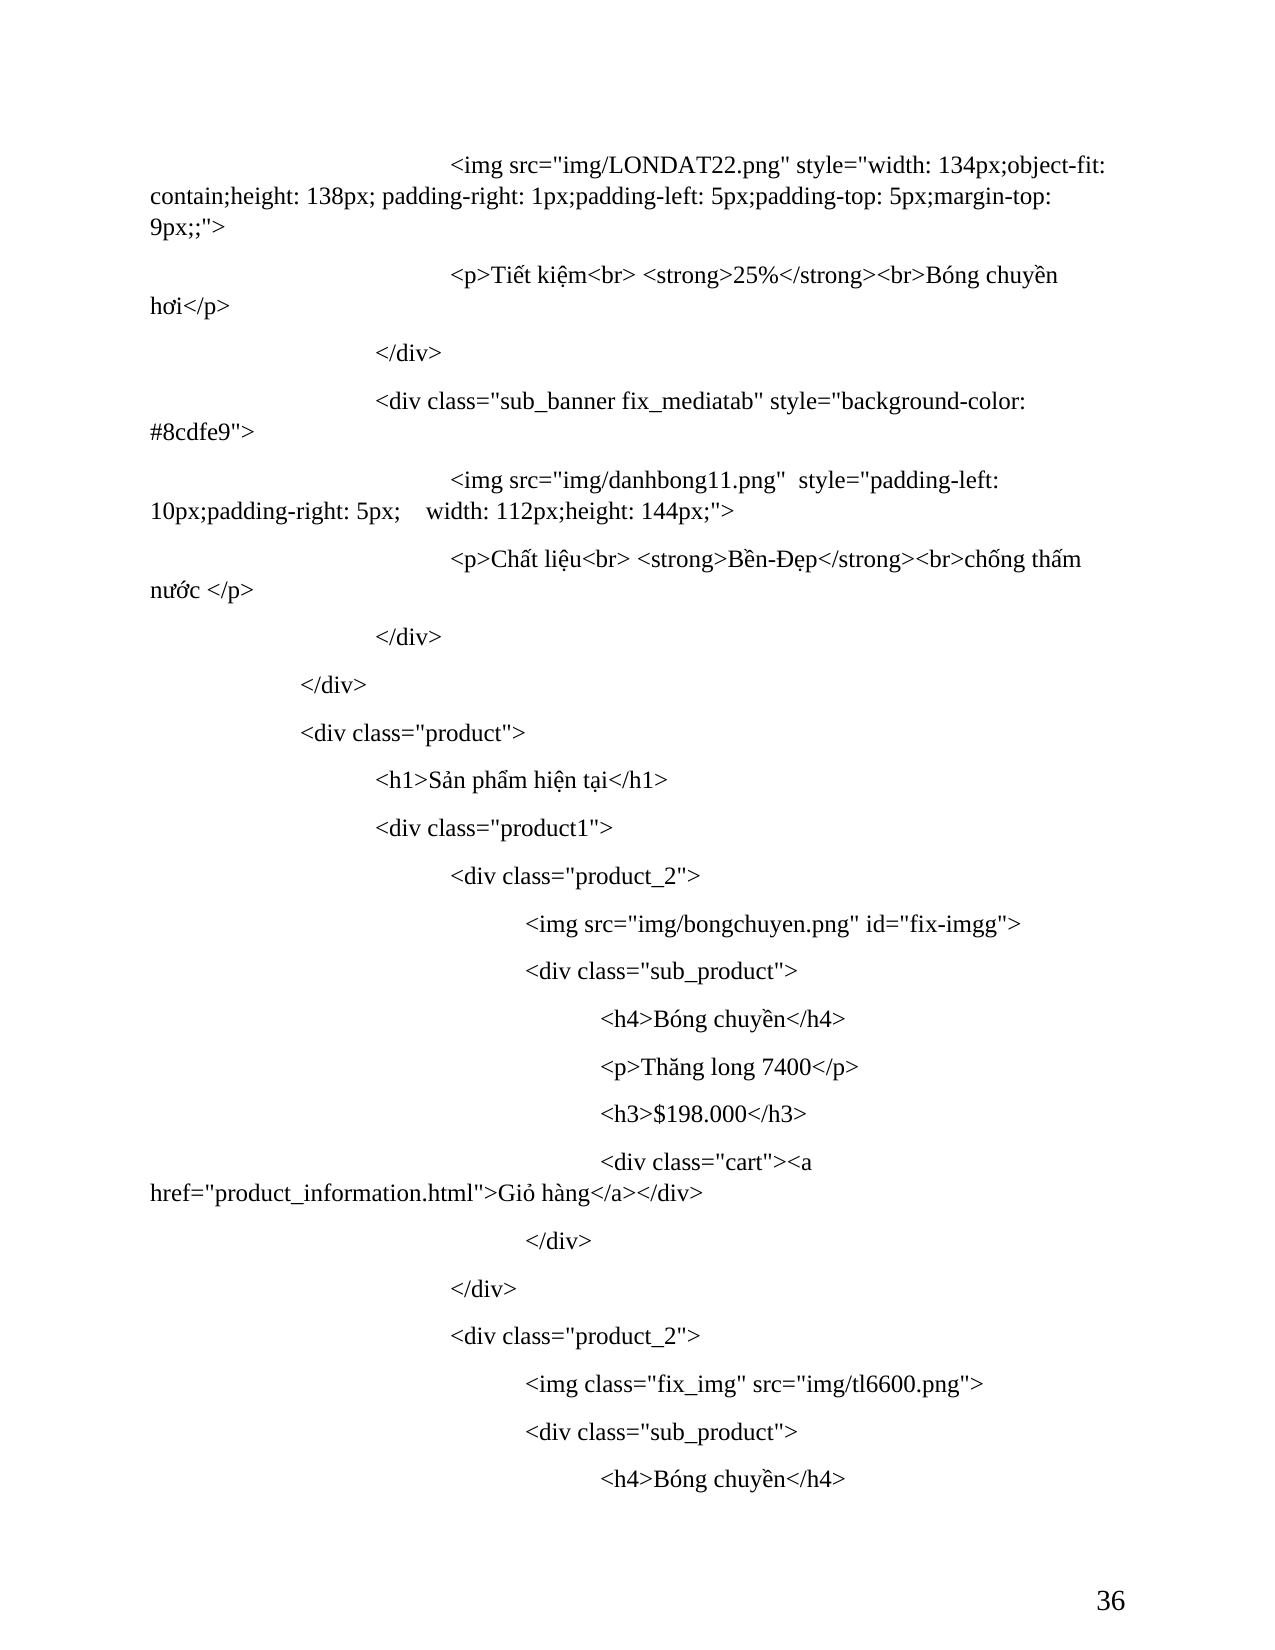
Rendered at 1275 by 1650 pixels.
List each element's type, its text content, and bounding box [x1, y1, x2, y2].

text <img src="img/danhbong11.png" style="padding-left: 10px;padding-right: 5px; width: 112px;height: 144px;"> [150, 465, 1125, 525]
text <img class="fix_img" src="img/tl6600.png"> [150, 1369, 1125, 1398]
text <div class="product_2"> [150, 861, 1125, 890]
text </div> [150, 338, 1125, 367]
text <h4>Bóng chuyền</h4> [150, 1004, 1125, 1033]
text </div> [150, 622, 1125, 651]
text </div> [150, 1226, 1125, 1255]
text <div class="product"> [150, 718, 1125, 747]
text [150, 1147, 1125, 1207]
text <h4>Bóng chuyền</h4> [150, 1464, 1125, 1493]
text <h3>$198.000</h3> [150, 1099, 1125, 1128]
text <div class="product1"> [150, 813, 1125, 842]
text <img src="img/bongchuyen.png" id="fix-imgg"> [150, 909, 1125, 937]
text <div class="product_2"> [150, 1321, 1125, 1350]
text <h1>Sản phẩm hiện tại</h1> [150, 766, 1125, 794]
text <div class="sub_product"> [150, 1417, 1125, 1446]
text <img src="img/LONDAT22.png" style="width: 134px;object-fit: contain;height: 138px; padding-right: 1px;padding-left: 5px;padding-top: 5px;margin-top: 9px;;"> [150, 150, 1125, 241]
text <p>Tiết kiệm<br> <strong>25%</strong><br>Bóng chuyền hơi</p> [150, 260, 1125, 319]
text </div> [150, 670, 1125, 699]
text <div class="sub_banner fix_mediatab" style="background-color: #8cdfe9"> [150, 386, 1125, 446]
text </div> [150, 1274, 1125, 1302]
text <div class="sub_product"> [150, 956, 1125, 985]
text <p>Chất liệu<br> <strong>Bền-Đẹp</strong><br>chống thấm nước </p> [150, 544, 1125, 603]
text <p>Thăng long 7400</p> [150, 1052, 1125, 1081]
